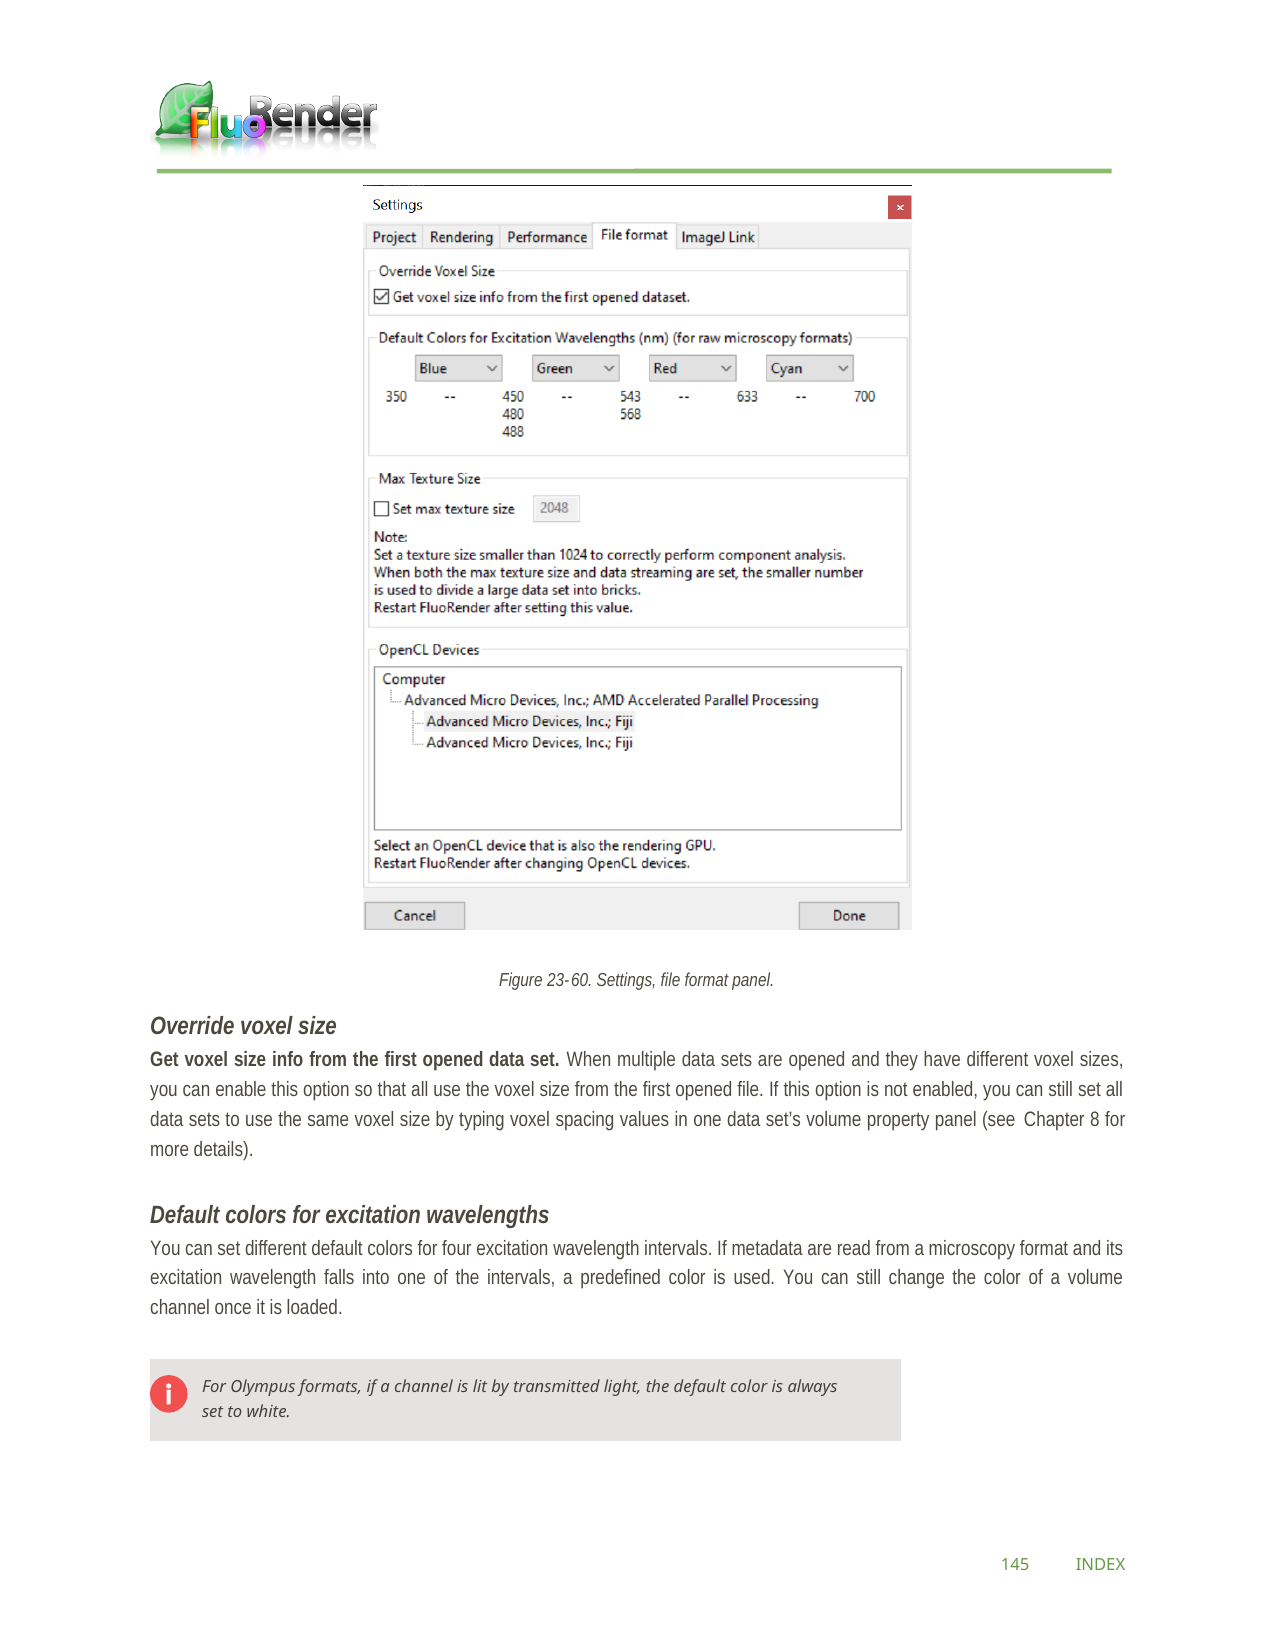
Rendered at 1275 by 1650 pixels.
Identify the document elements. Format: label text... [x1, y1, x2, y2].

picture [363, 185, 912, 930]
text Get voxel size info from the first opened data set. When multiple data sets are opened and they have different voxel sizes, you can enable this option so that all use the voxel size from the first opened file. If this option is not enabled, you can still set all data sets to use the same voxel size by typing voxel spacing values in one data set’s volume property panel (see Chapter 8 for more details). [150, 1047, 1125, 1160]
text You can set different default colors for four excitation wavelength intervals. If metadata are read from a microscopy format and its excitation wavelength falls into one of the intervals, a predefined color is used. You can still change the color of a volume channel once it is loaded. [150, 1235, 1125, 1319]
subtitle Override voxel size [150, 1011, 1125, 1040]
picture [150, 75, 379, 162]
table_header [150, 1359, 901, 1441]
subtitle Default colors for excitation wavelengths [150, 1200, 1125, 1228]
